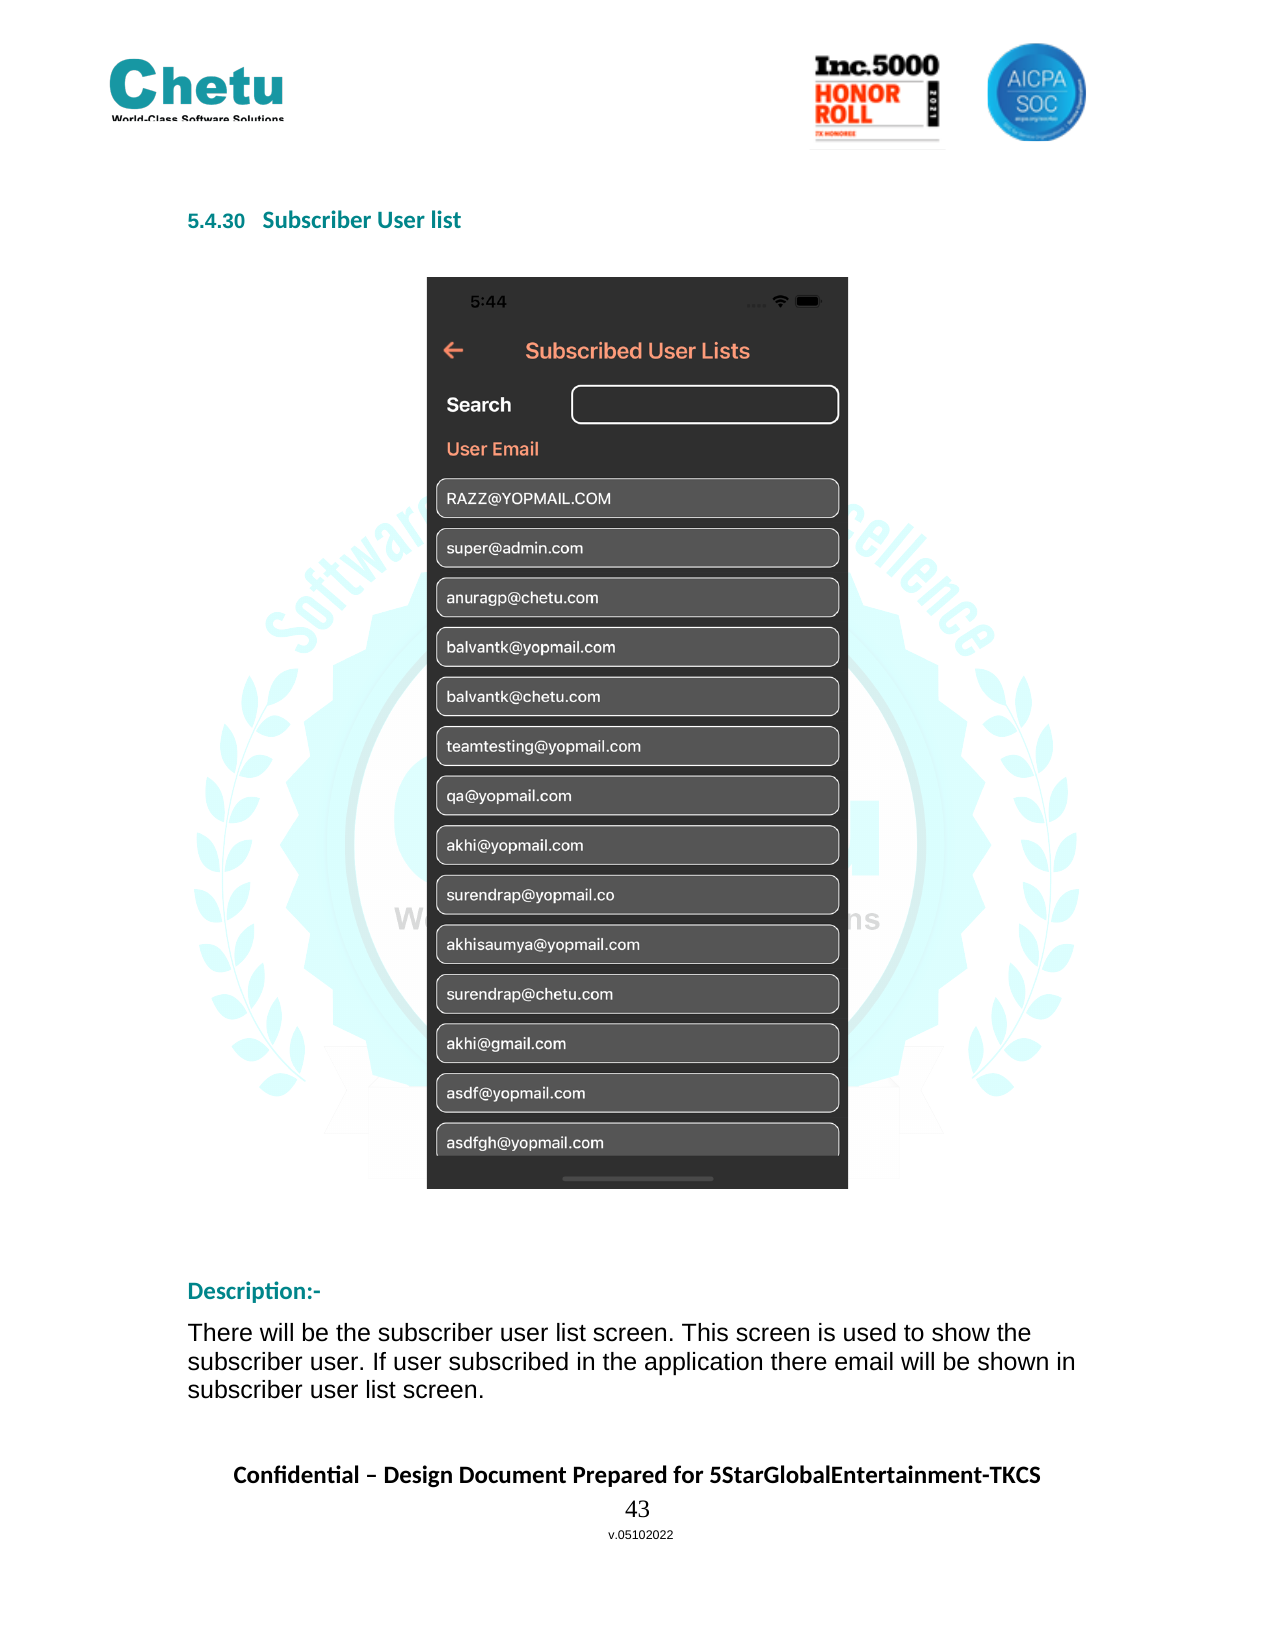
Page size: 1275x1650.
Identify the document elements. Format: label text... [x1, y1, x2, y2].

subtitle Subscriber User list [187, 204, 1087, 234]
picture [808, 48, 946, 148]
picture [426, 277, 849, 1189]
picture [986, 42, 1087, 140]
text There will be the subscriber user list screen. This screen is used to show the subscriber user. If user subscribed in the application there email will be shown in subscriber user list screen. [187, 1318, 1087, 1404]
picture [108, 58, 284, 121]
subtitle Description:- [187, 1275, 1087, 1306]
